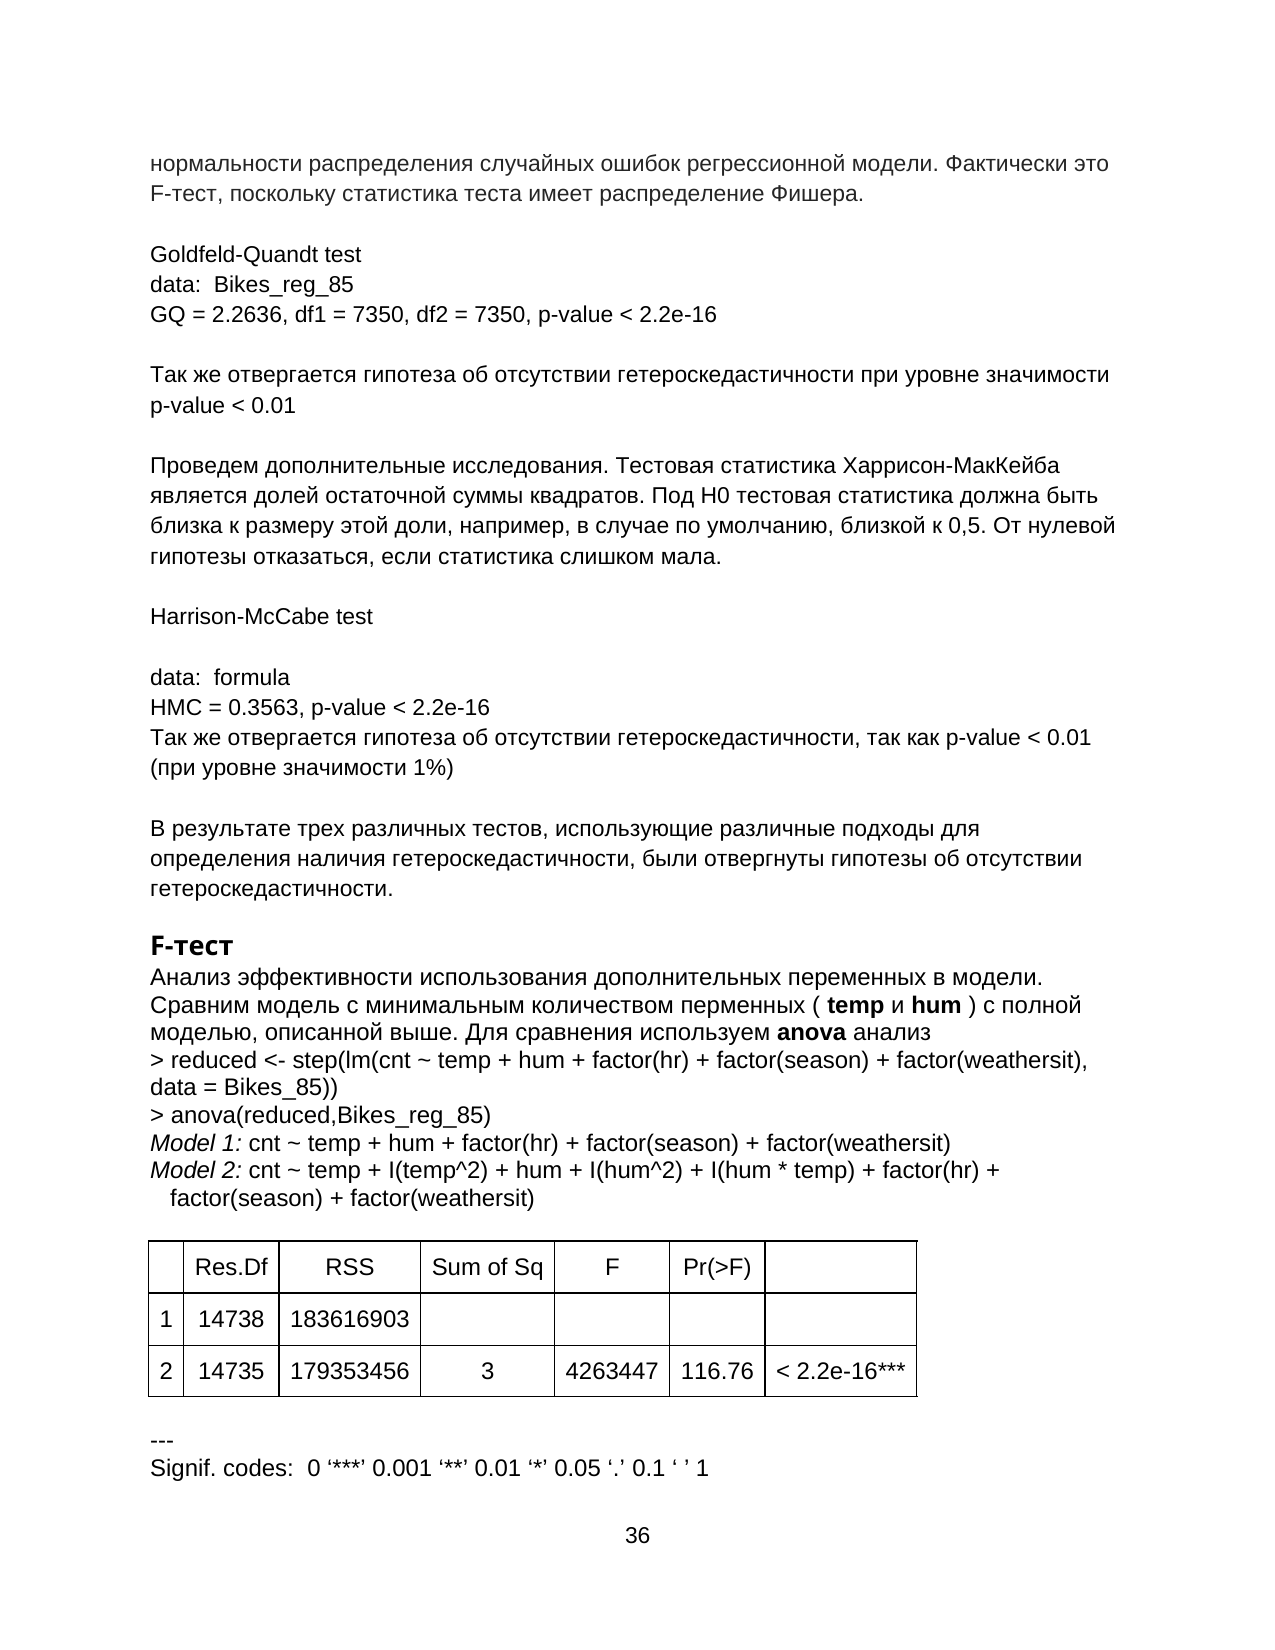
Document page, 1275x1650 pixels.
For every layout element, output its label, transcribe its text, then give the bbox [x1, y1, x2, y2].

text Проведем дополнительные исследования. Тестовая статистика Харрисон-МакКейба является долей остаточной суммы квадратов. Под H0 тестовая статистика должна быть близка к размеру этой доли, например, в случае по умолчанию, близкой к 0,5. От нулевой гипотезы отказаться, если статистика слишком мала. [150, 452, 1125, 569]
text Анализ эффективности использования дополнительных переменных в модели. Сравним модель с минимальным количеством перменных ( temp и hum ) с полной моделью, описанной выше. Для сравнения используем anova анализ [150, 963, 1125, 1046]
table_cell 116.76 [670, 1346, 764, 1396]
table_header [149, 1242, 183, 1292]
text Harrison-McCabe test [150, 603, 1125, 629]
text GQ = 2.2636, df1 = 7350, df2 = 7350, p-value < 2.2e-16 [150, 301, 1125, 327]
text Так же отвергается гипотеза об отсутствии гетероскедастичности при уровне значимости p-value < 0.01 [150, 361, 1125, 418]
text factor(season) + factor(weathersit) [150, 1184, 1125, 1211]
table_cell 14735 [184, 1346, 278, 1396]
table_header RSS [280, 1242, 420, 1292]
table_cell < 2.2e-16*** [766, 1346, 916, 1396]
text Model 1: cnt ~ temp + hum + factor(hr) + factor(season) + factor(weathersit) [150, 1128, 1125, 1156]
table_header Res.Df [184, 1242, 278, 1292]
table_cell 14738 [184, 1294, 278, 1344]
table_cell 3 [421, 1346, 554, 1396]
text data: formula [150, 663, 1125, 690]
table_cell [555, 1294, 669, 1344]
text data: Bikes_reg_85 [150, 271, 1125, 297]
table_header F [555, 1242, 669, 1292]
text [150, 150, 1125, 207]
text > reduced <- step(lm(cnt ~ temp + hum + factor(hr) + factor(season) + factor(weathersit), data = Bikes_85)) [150, 1046, 1125, 1101]
table_cell [670, 1294, 764, 1344]
table_header [766, 1242, 916, 1292]
text --- [150, 1426, 1125, 1453]
text Так же отвергается гипотеза об отсутствии гетероскедастичности, так как p-value < 0.01 (при уровне значимости 1%) [150, 724, 1125, 781]
text Model 2: cnt ~ temp + I(temp^2) + hum + I(hum^2) + I(hum * temp) + factor(hr) + [150, 1156, 1125, 1184]
table_cell 183616903 [280, 1294, 420, 1344]
text HMC = 0.3563, p-value < 2.2e-16 [150, 694, 1125, 720]
table_cell [766, 1294, 916, 1344]
text Goldfeld-Quandt test [150, 241, 1125, 267]
table_cell 1 [149, 1294, 183, 1344]
text В результате трех различных тестов, использующие различные подходы для определения наличия гетероскедастичности, были отвергнуты гипотезы об отсутствии гетероскедастичности. [150, 814, 1125, 901]
table_cell 179353456 [280, 1346, 420, 1396]
table_cell 4263447 [555, 1346, 669, 1396]
text > anova(reduced,Bikes_reg_85) [150, 1101, 1125, 1128]
table_cell [421, 1294, 554, 1344]
table_cell 2 [149, 1346, 183, 1396]
text Signif. codes: 0 ‘***’ 0.001 ‘**’ 0.01 ‘*’ 0.05 ‘.’ 0.1 ‘ ’ 1 [150, 1453, 1125, 1481]
table_header Pr(>F) [670, 1242, 764, 1292]
table_header Sum of Sq [421, 1242, 554, 1292]
text F-тест [150, 926, 1125, 963]
